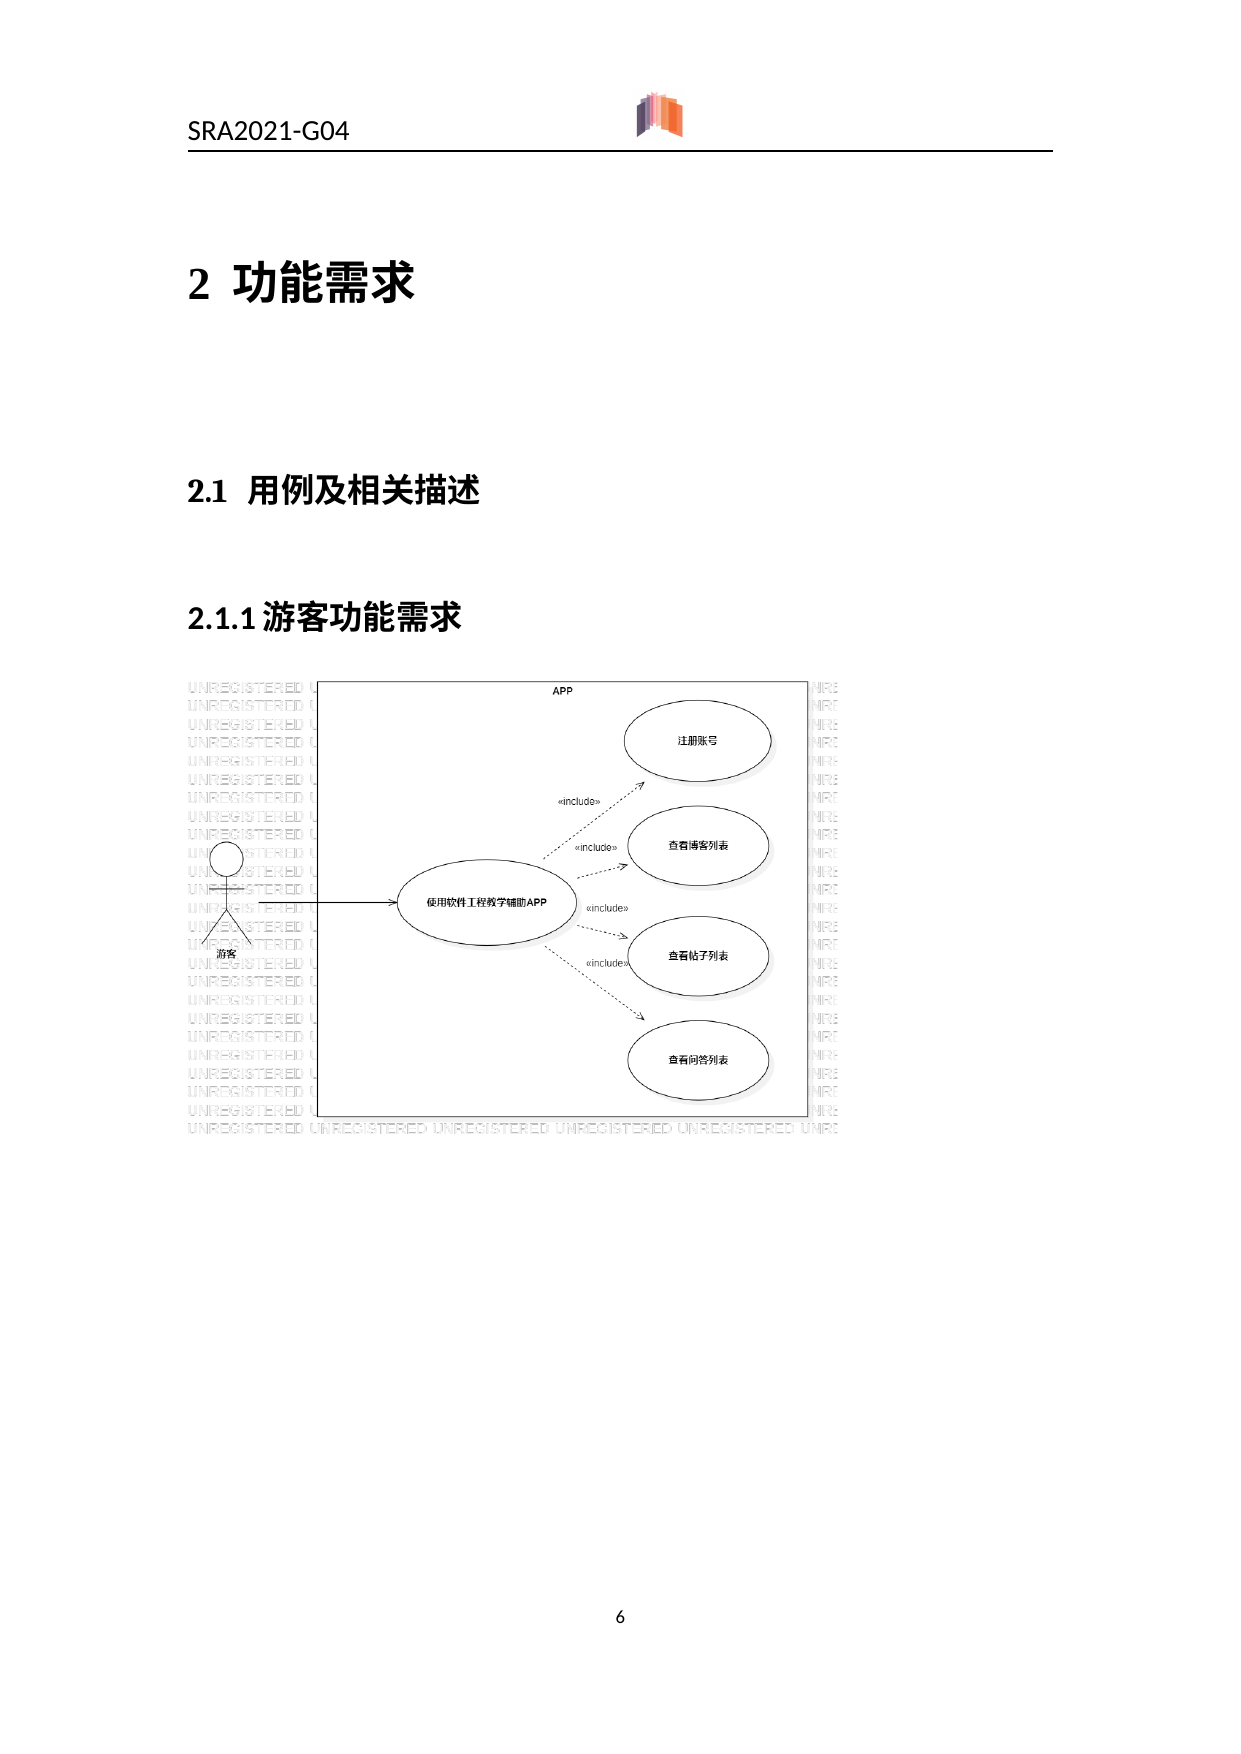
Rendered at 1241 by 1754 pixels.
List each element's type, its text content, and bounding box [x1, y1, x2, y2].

subtitle 功能需求 [187, 231, 1053, 328]
subtitle 游客功能需求 [187, 583, 1053, 648]
picture [187, 674, 838, 1147]
picture [633, 88, 686, 141]
subtitle 用例及相关描述 [187, 455, 1053, 520]
